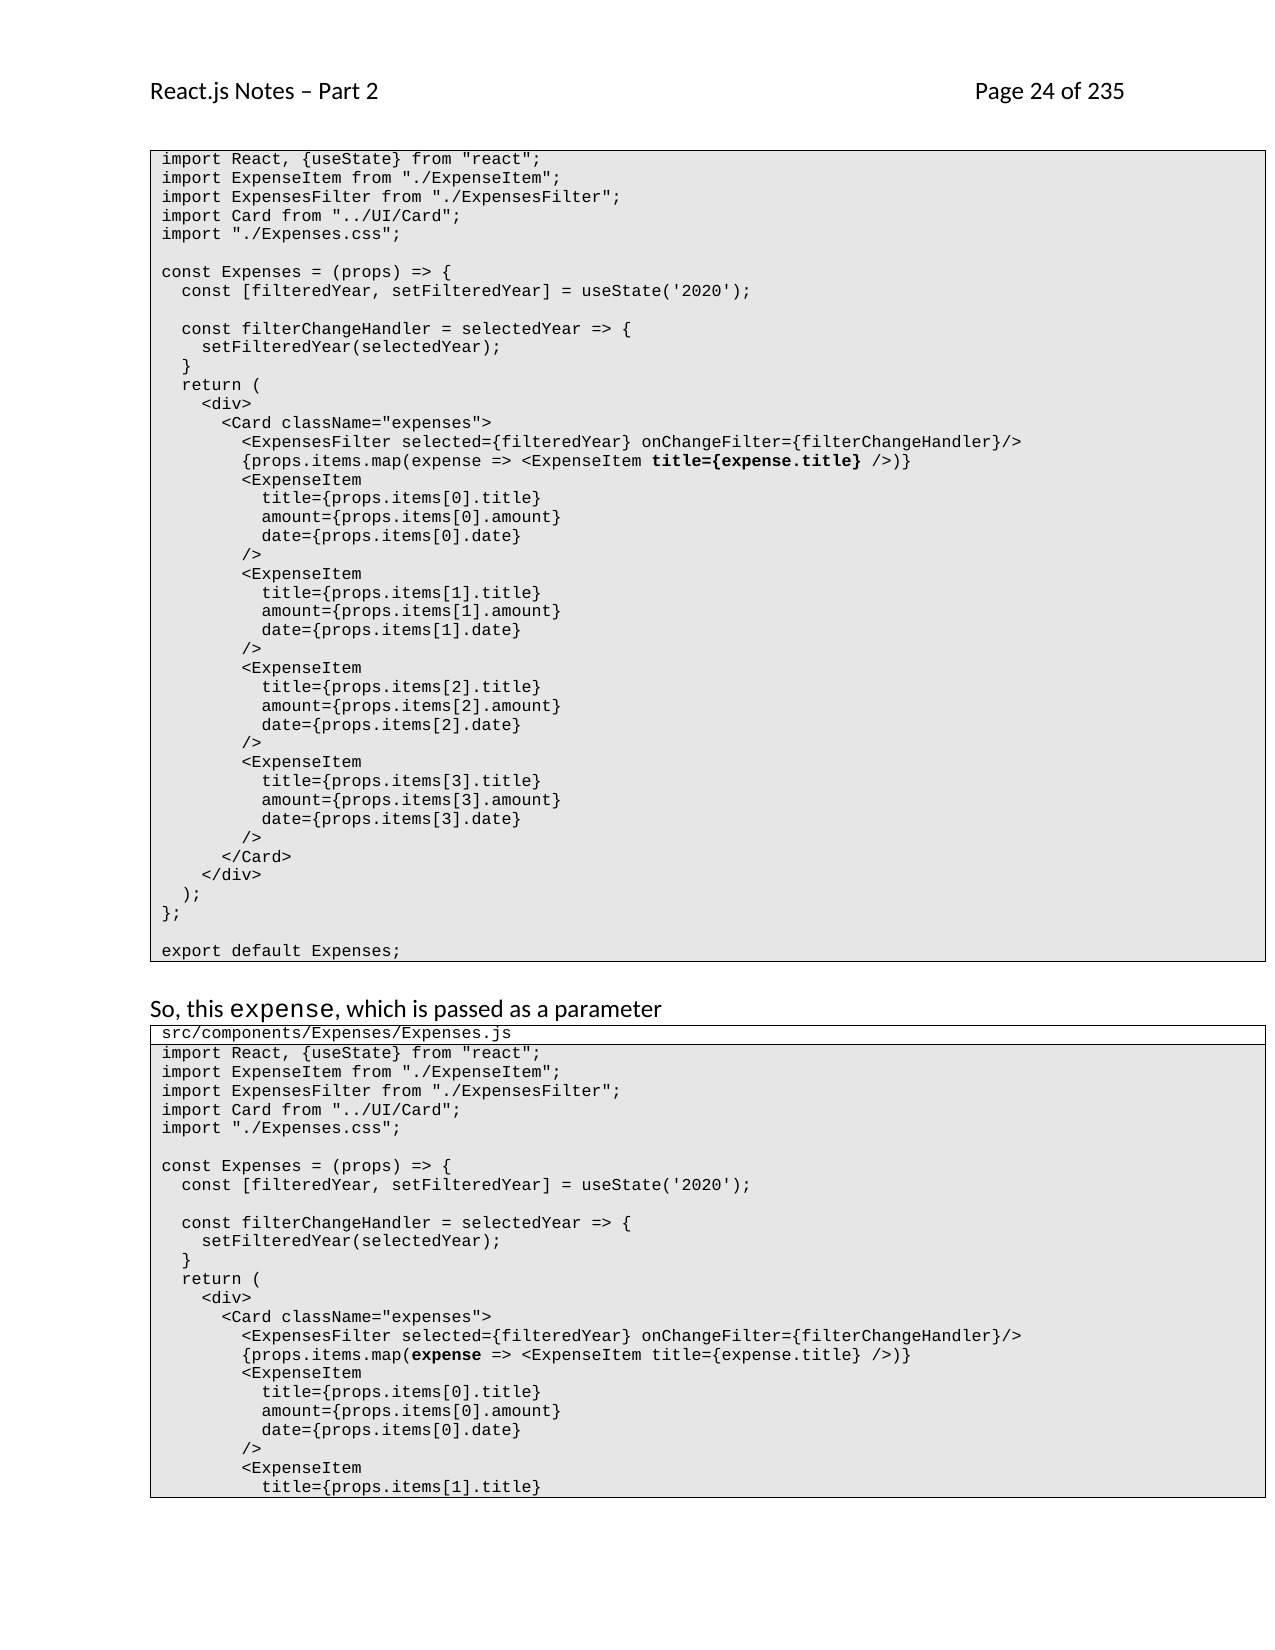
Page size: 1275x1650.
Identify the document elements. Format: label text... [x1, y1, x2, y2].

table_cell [151, 1045, 1265, 1497]
table_header src/components/Expenses/Expenses.js [151, 1026, 1265, 1044]
text So, this expense, which is passed as a parameter [150, 993, 1125, 1024]
